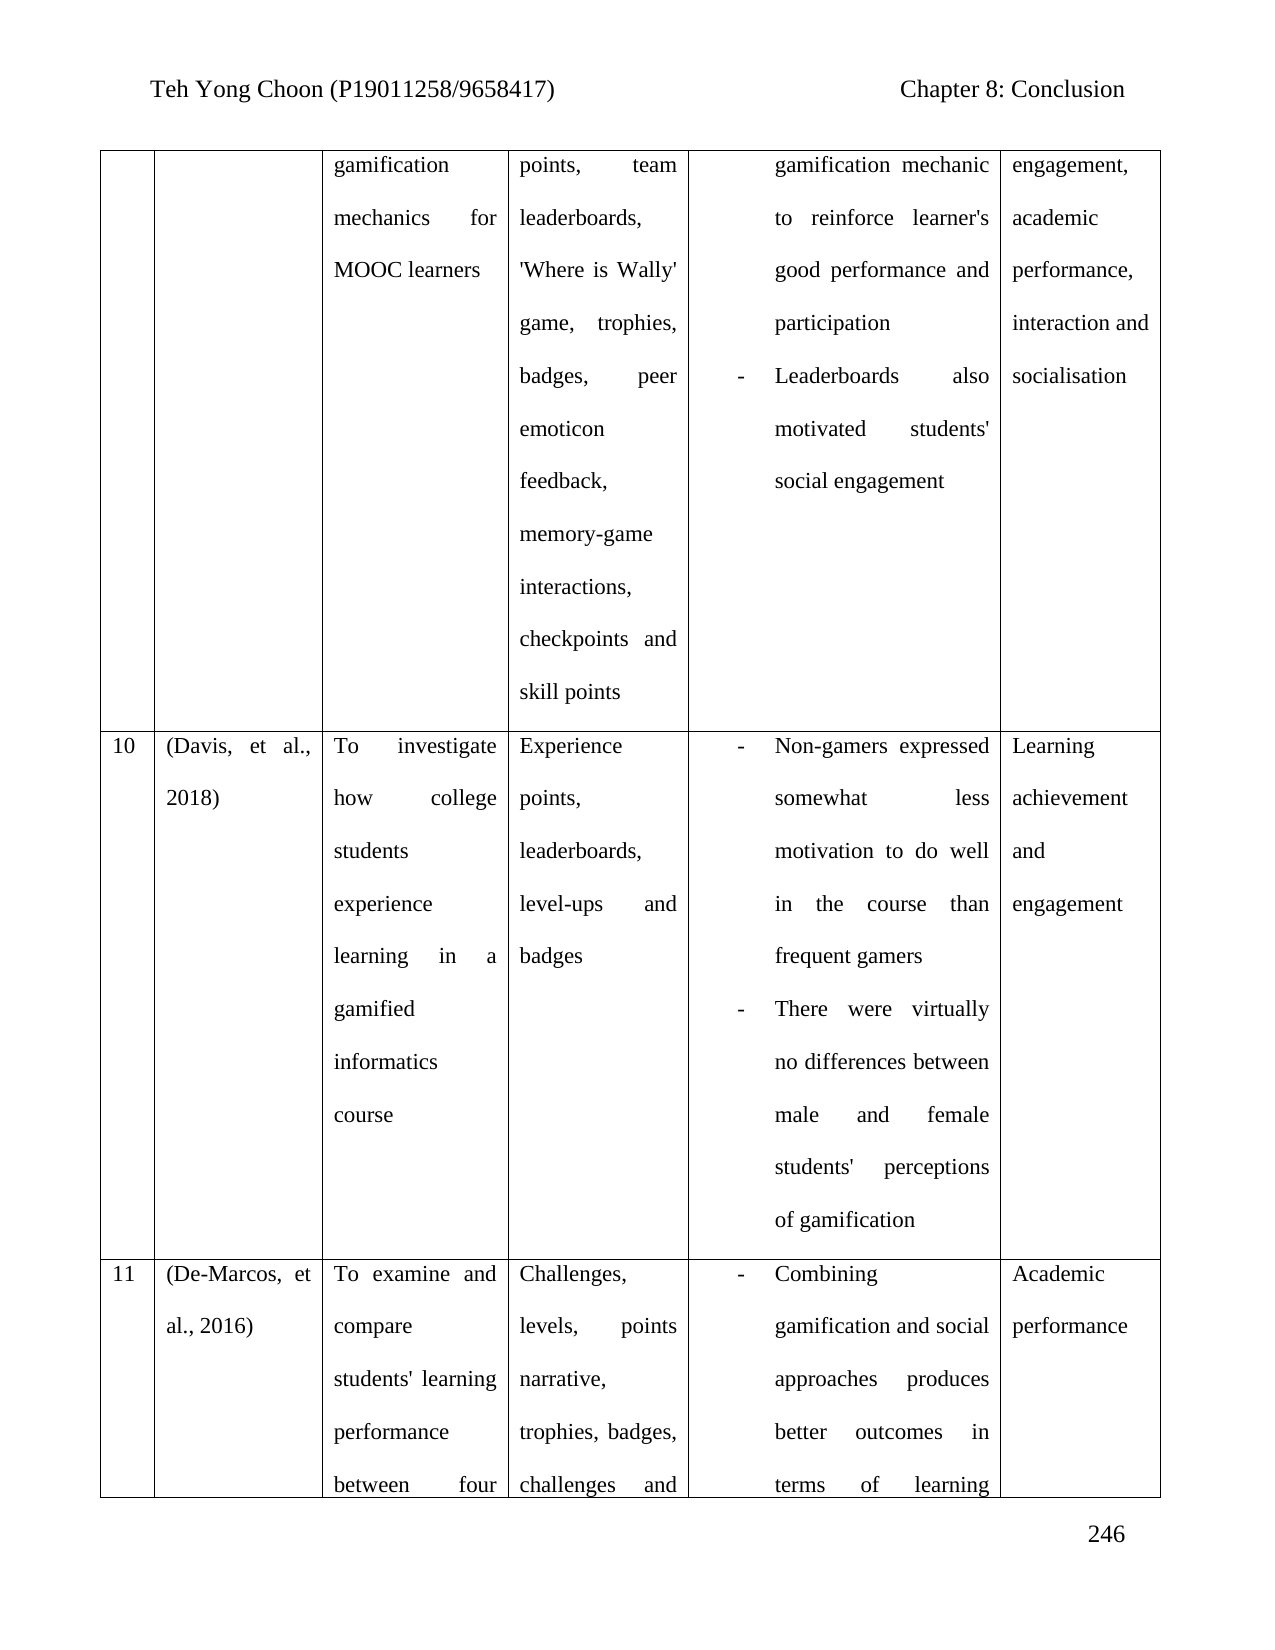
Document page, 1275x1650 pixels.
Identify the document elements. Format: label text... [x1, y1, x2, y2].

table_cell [323, 151, 508, 731]
table_cell Learning achievement and engagement [1001, 732, 1160, 1259]
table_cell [689, 151, 1000, 731]
table_cell [155, 1260, 322, 1497]
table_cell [689, 1260, 1000, 1497]
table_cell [1001, 1260, 1160, 1497]
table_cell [323, 1260, 508, 1497]
table_cell Non-gamers expressed somewhat less motivation to do well in the course than frequent gamers There were virtually no differences between male and female students' perceptions of gamification [689, 732, 1000, 1259]
table_cell To investigate how college students experience learning in a gamified informatics course [323, 732, 508, 1259]
table_cell Experience points, leaderboards, level-ups and badges [509, 732, 688, 1259]
table_cell [155, 732, 322, 1259]
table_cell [509, 1260, 688, 1497]
table_cell 11 [101, 1260, 154, 1497]
table_cell 10 [101, 732, 154, 1259]
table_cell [1001, 151, 1160, 731]
table_cell 9 [101, 151, 154, 731]
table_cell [509, 151, 688, 731]
table_cell [155, 151, 322, 731]
